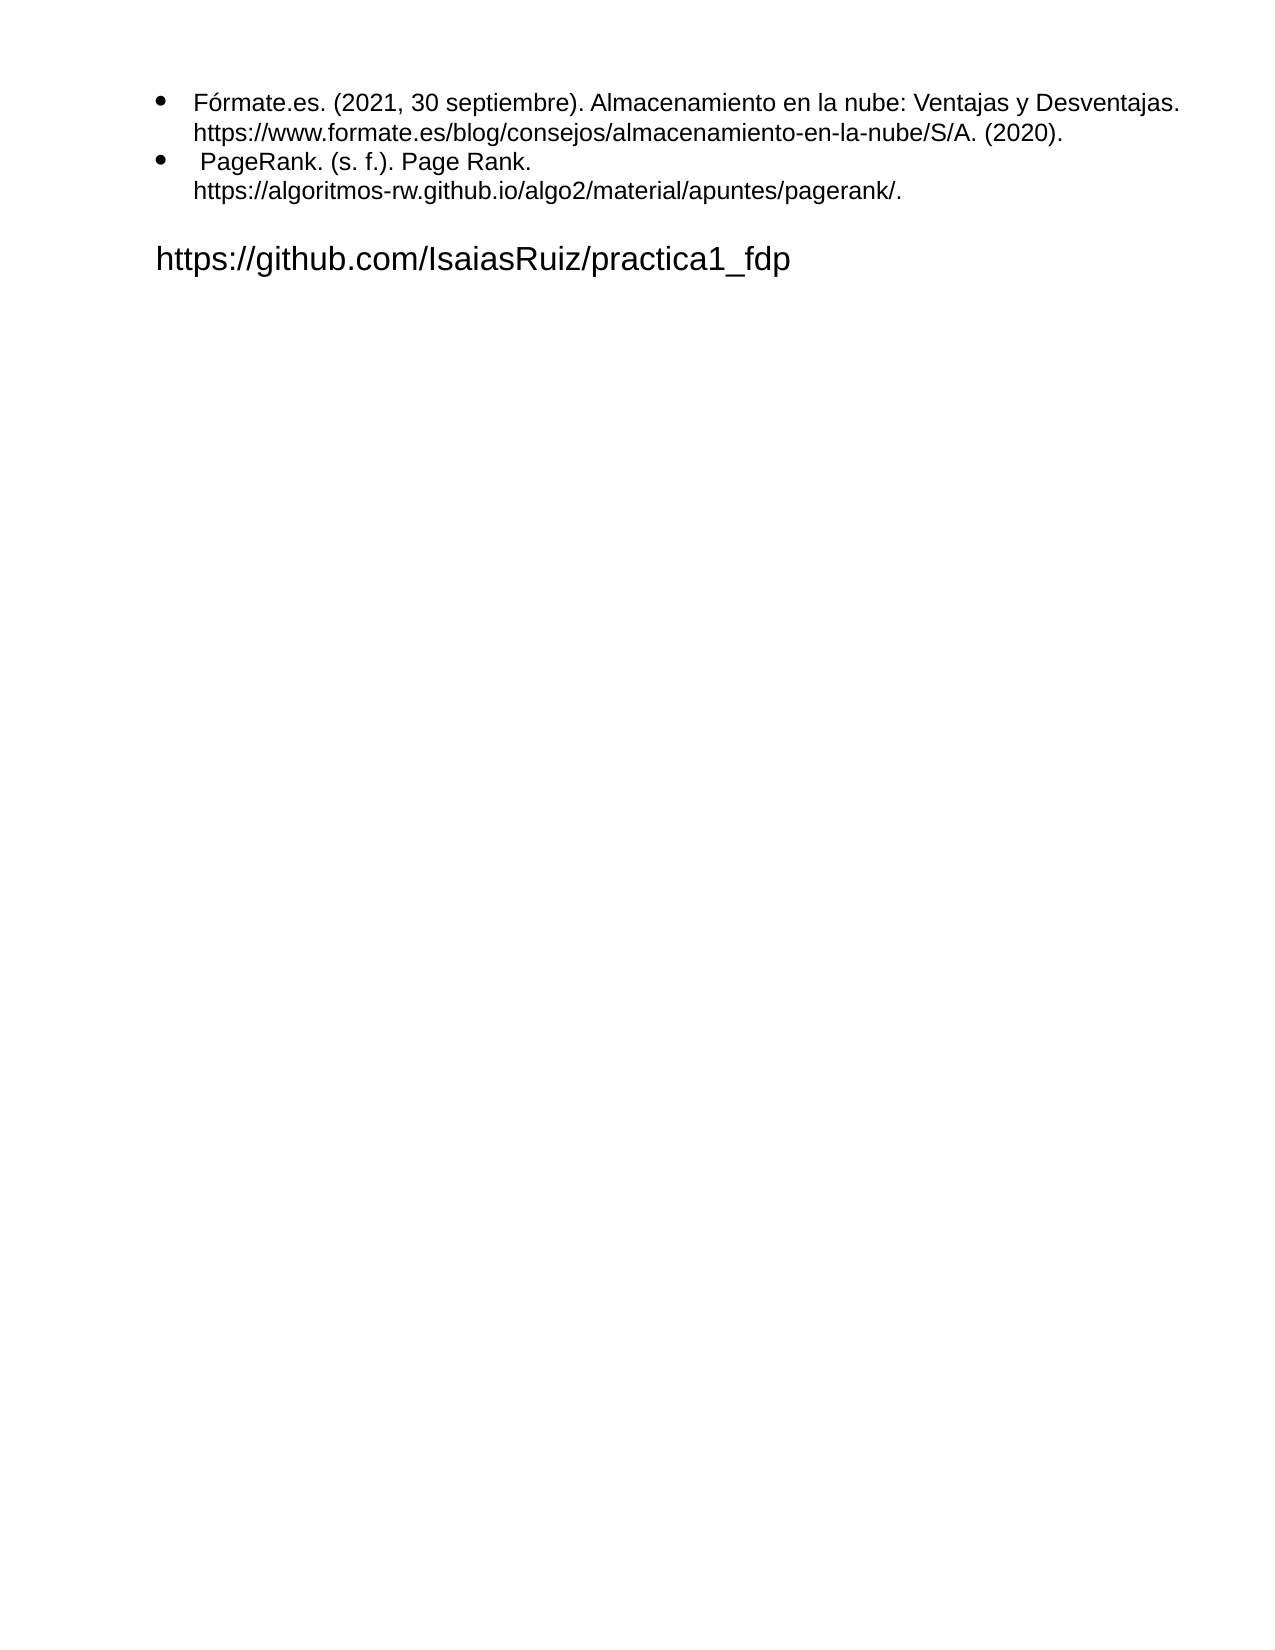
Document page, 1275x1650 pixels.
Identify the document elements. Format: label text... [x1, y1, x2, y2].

text https://github.com/IsaiasRuiz/practica1_fdp [156, 238, 1205, 277]
list Fórmate.es. (2021, 30 septiembre). Almacenamiento en la nube: Ventajas y Desventajas. https://www.formate.es/blog/consejos/almacenamiento-en-la-nube/S/A. (2020). [156, 88, 1205, 146]
list PageRank. (s. f.). Page Rank. https://algoritmos-rw.github.io/algo2/material/apuntes/pagerank/. [156, 146, 1205, 205]
